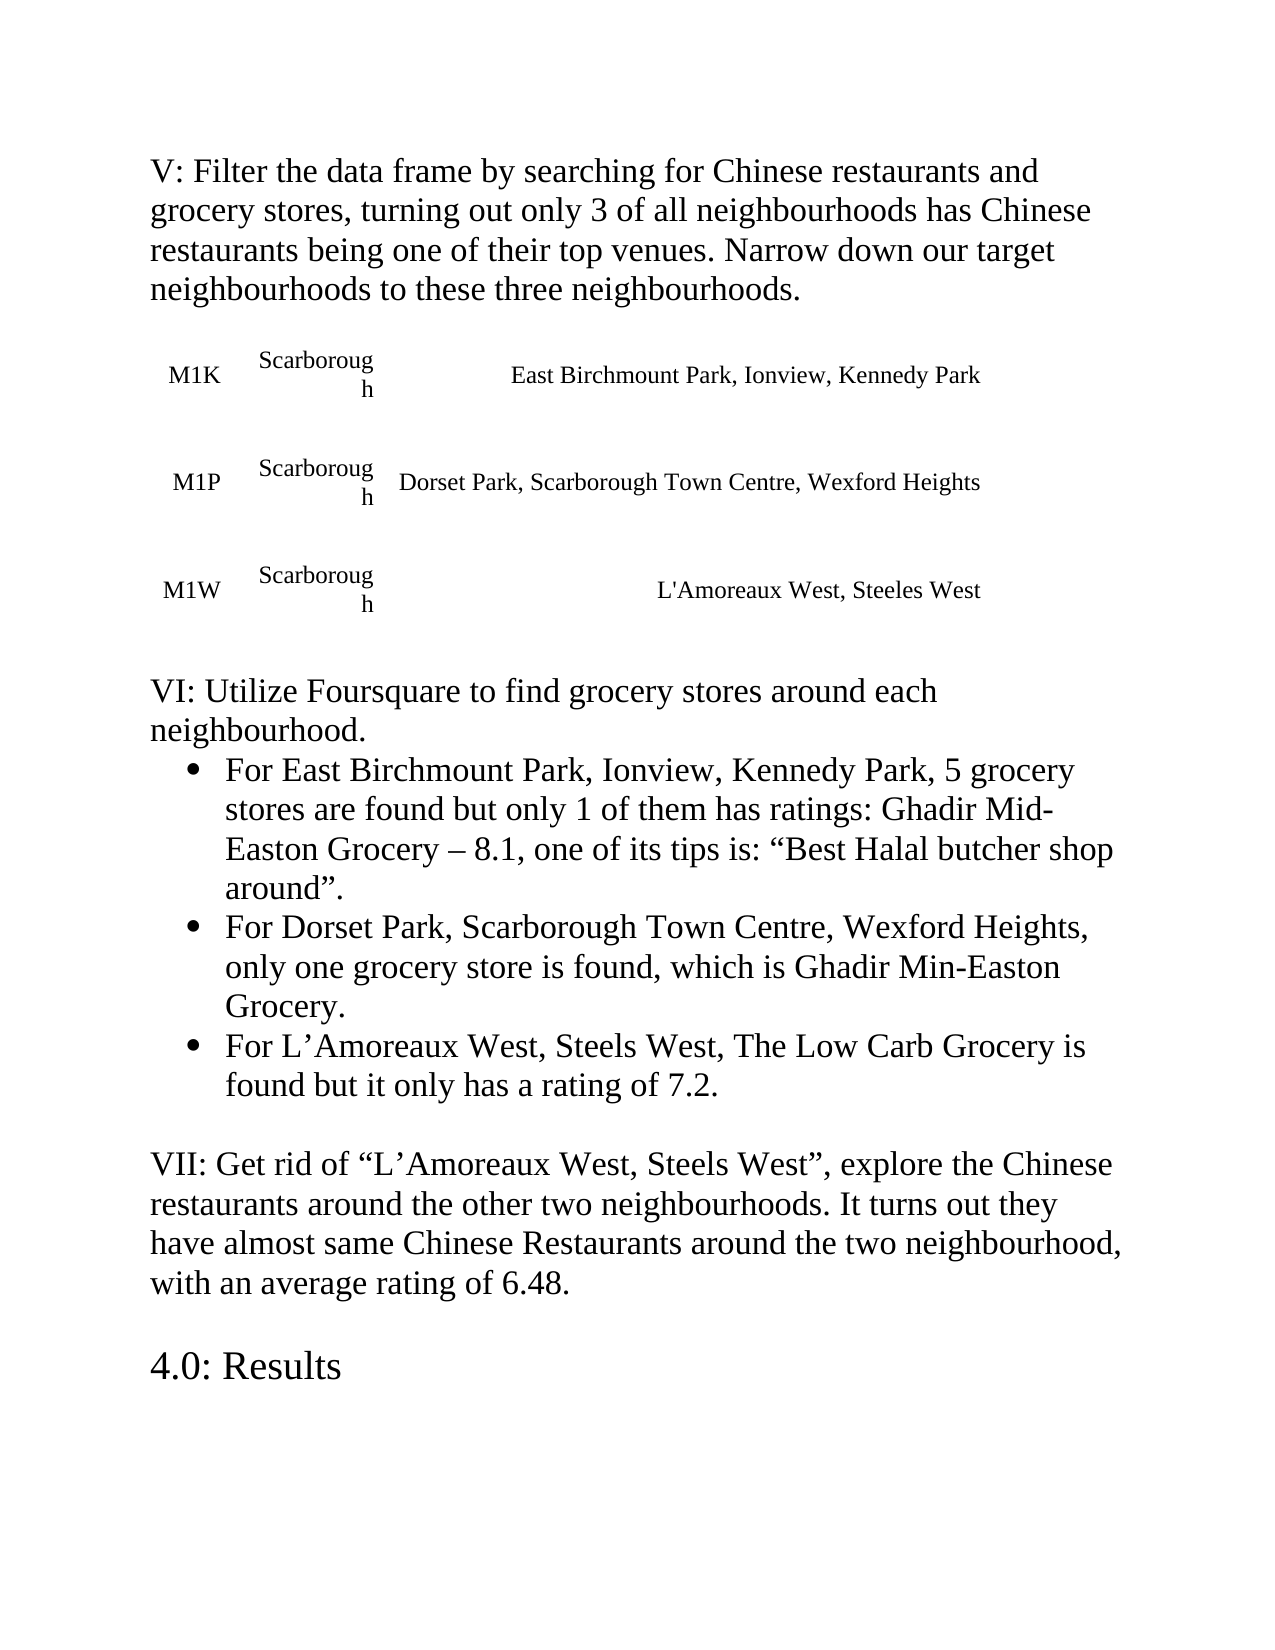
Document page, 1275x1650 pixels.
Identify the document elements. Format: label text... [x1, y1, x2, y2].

table_cell Dorset Park, Scarborough Town Centre, Wexford Heights [386, 415, 993, 523]
table_header East Birchmount Park, Ionview, Kennedy Park [386, 308, 993, 415]
table_cell Scarborough [233, 523, 386, 630]
list For East Birchmount Park, Ionview, Kennedy Park, 5 grocery stores are found but only 1 of them has ratings: Ghadir Mid-Easton Grocery – 8.1, one of its tips is: “Best Halal butcher shop around”. [187, 749, 1125, 907]
text VI: Utilize Foursquare to find grocery stores around each neighbourhood. [150, 670, 1125, 749]
table_header M1K [150, 308, 233, 415]
text V: Filter the data frame by searching for Chinese restaurants and grocery stores, turning out only 3 of all neighbourhoods has Chinese restaurants being one of their top venues. Narrow down our target neighbourhoods to these three neighbourhoods. [150, 150, 1125, 308]
table_cell Scarborough [233, 415, 386, 523]
list For Dorset Park, Scarborough Town Centre, Wexford Heights, only one grocery store is found, which is Ghadir Min-Easton Grocery. [187, 907, 1125, 1025]
table_cell M1P [150, 415, 233, 523]
table_cell M1W [150, 523, 233, 630]
text VII: Get rid of “L’Amoreaux West, Steels West”, explore the Chinese restaurants around the other two neighbourhoods. It turns out they have almost same Chinese Restaurants around the two neighbourhood, with an average rating of 6.48. [150, 1144, 1125, 1302]
text 4.0: Results [150, 1341, 1125, 1388]
table_cell L'Amoreaux West, Steeles West [386, 523, 993, 630]
list For L’Amoreaux West, Steels West, The Low Carb Grocery is found but it only has a rating of 7.2. [187, 1025, 1125, 1104]
table_header Scarborough [233, 308, 386, 415]
